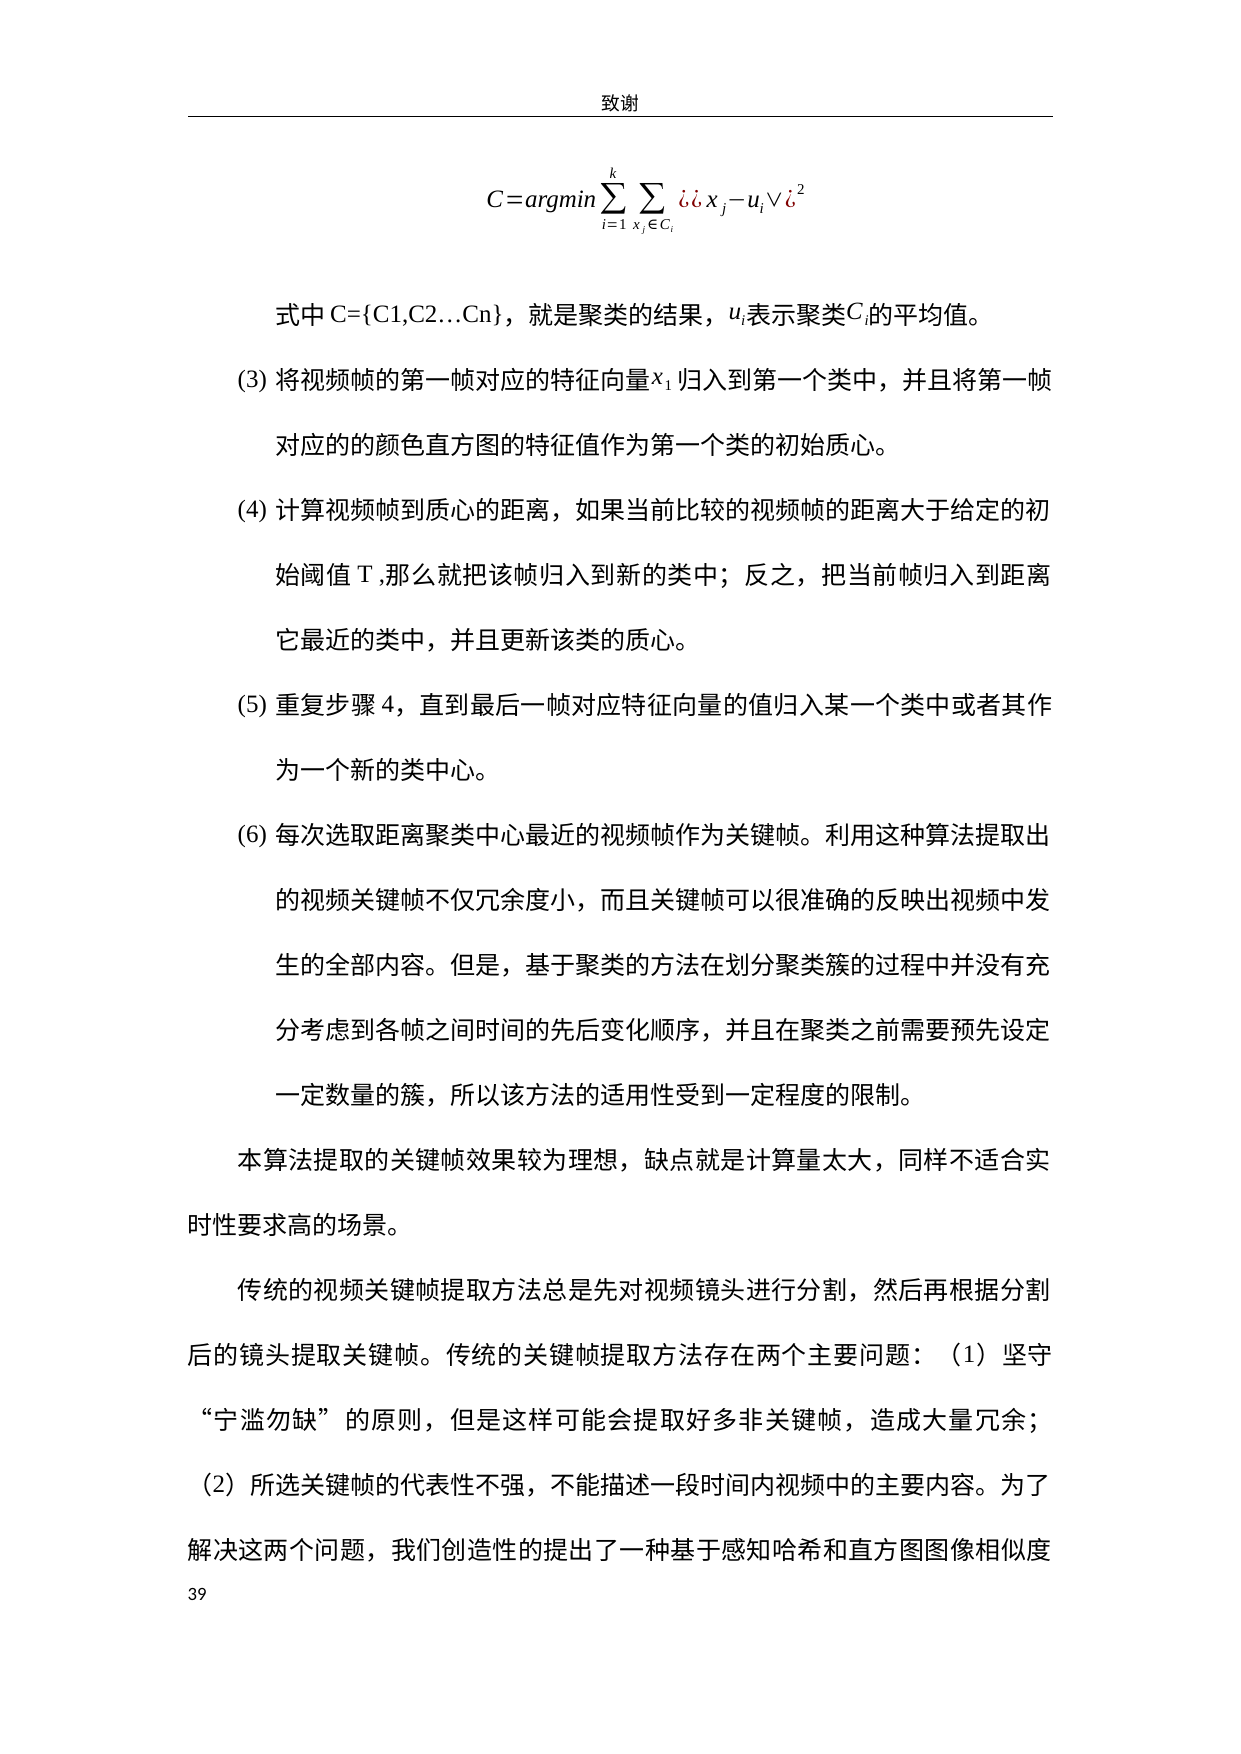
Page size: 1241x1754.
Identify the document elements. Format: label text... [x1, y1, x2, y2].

text 本算法提取的关键帧效果较为理想，缺点就是计算量太大，同样不适合实时性要求高的场景。 [187, 1126, 1053, 1256]
text 式中C={C1,C2…Cn}，就是聚类的结果，表示聚类的平均值。 [187, 281, 1053, 346]
list 将视频帧的第一帧对应的特征向量 归入到第一个类中，并且将第一帧对应的的颜色直方图的特征值作为第一个类的初始质心。 [237, 346, 1053, 476]
list 计算视频帧到质心的距离，如果当前比较的视频帧的距离大于给定的初始阈值T ,那么就把该帧归入到新的类中；反之，把当前帧归入到距离它最近的类中，并且更新该类的质心。 [237, 476, 1053, 671]
list 每次选取距离聚类中心最近的视频帧作为关键帧。利用这种算法提取出的视频关键帧不仅冗余度小，而且关键帧可以很准确的反映出视频中发生的全部内容。但是，基于聚类的方法在划分聚类簇的过程中并没有充分考虑到各帧之间时间的先后变化顺序，并且在聚类之前需要预先设定一定数量的簇，所以该方法的适用性受到一定程度的限制。 [237, 801, 1053, 1126]
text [187, 1256, 1053, 1581]
list 重复步骤4，直到最后一帧对应特征向量的值归入某一个类中或者其作为一个新的类中心。 [237, 671, 1053, 801]
